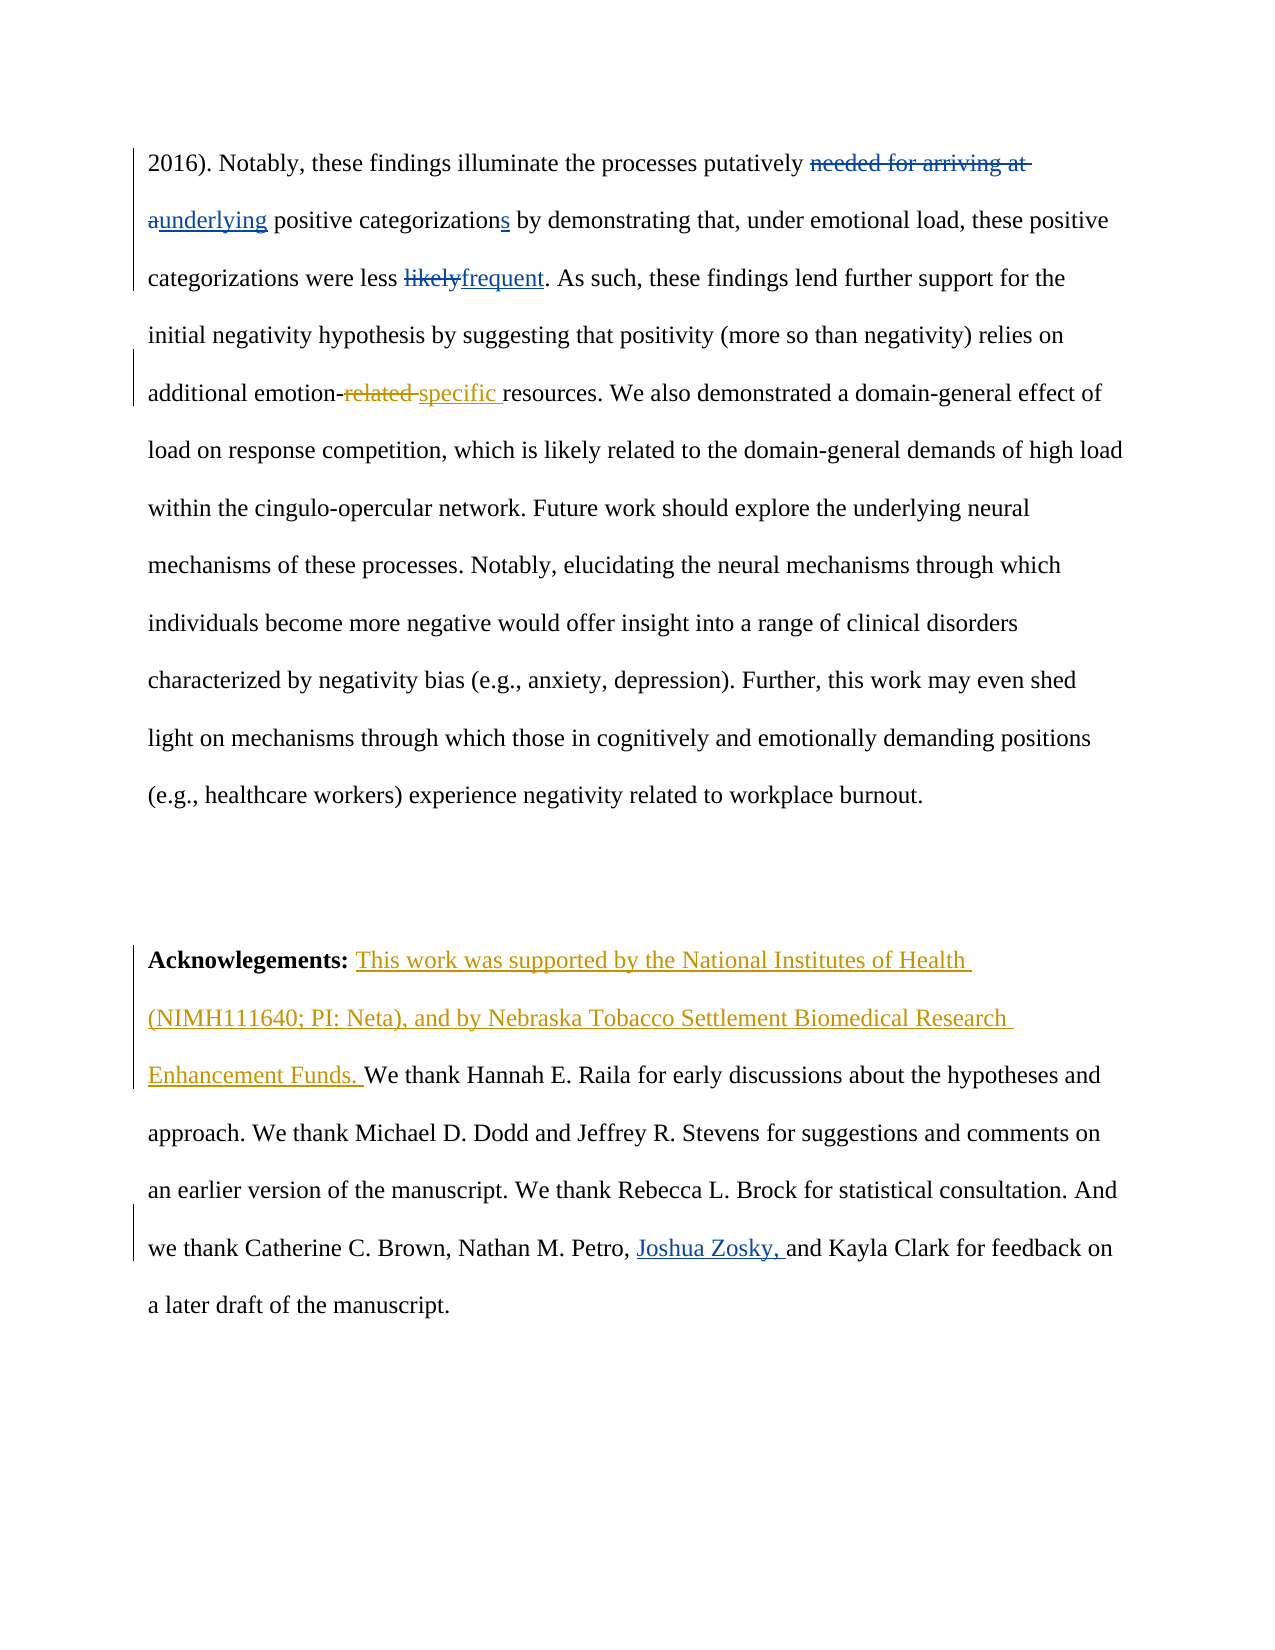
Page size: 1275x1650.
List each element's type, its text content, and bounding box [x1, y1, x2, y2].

text Acknowlegements: We thank Hannah E. Raila for early discussions about the hypotheses and approach. We thank Michael D. Dodd and Jeffrey R. Stevens for suggestions and comments on an earlier version of the manuscript. We thank Rebecca L. Brock for statistical consultation. And we thank Catherine C. Brown, Nathan M. Petro, and Kayla Clark for feedback on a later draft of the manuscript. [148, 945, 1127, 1319]
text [148, 148, 1127, 809]
